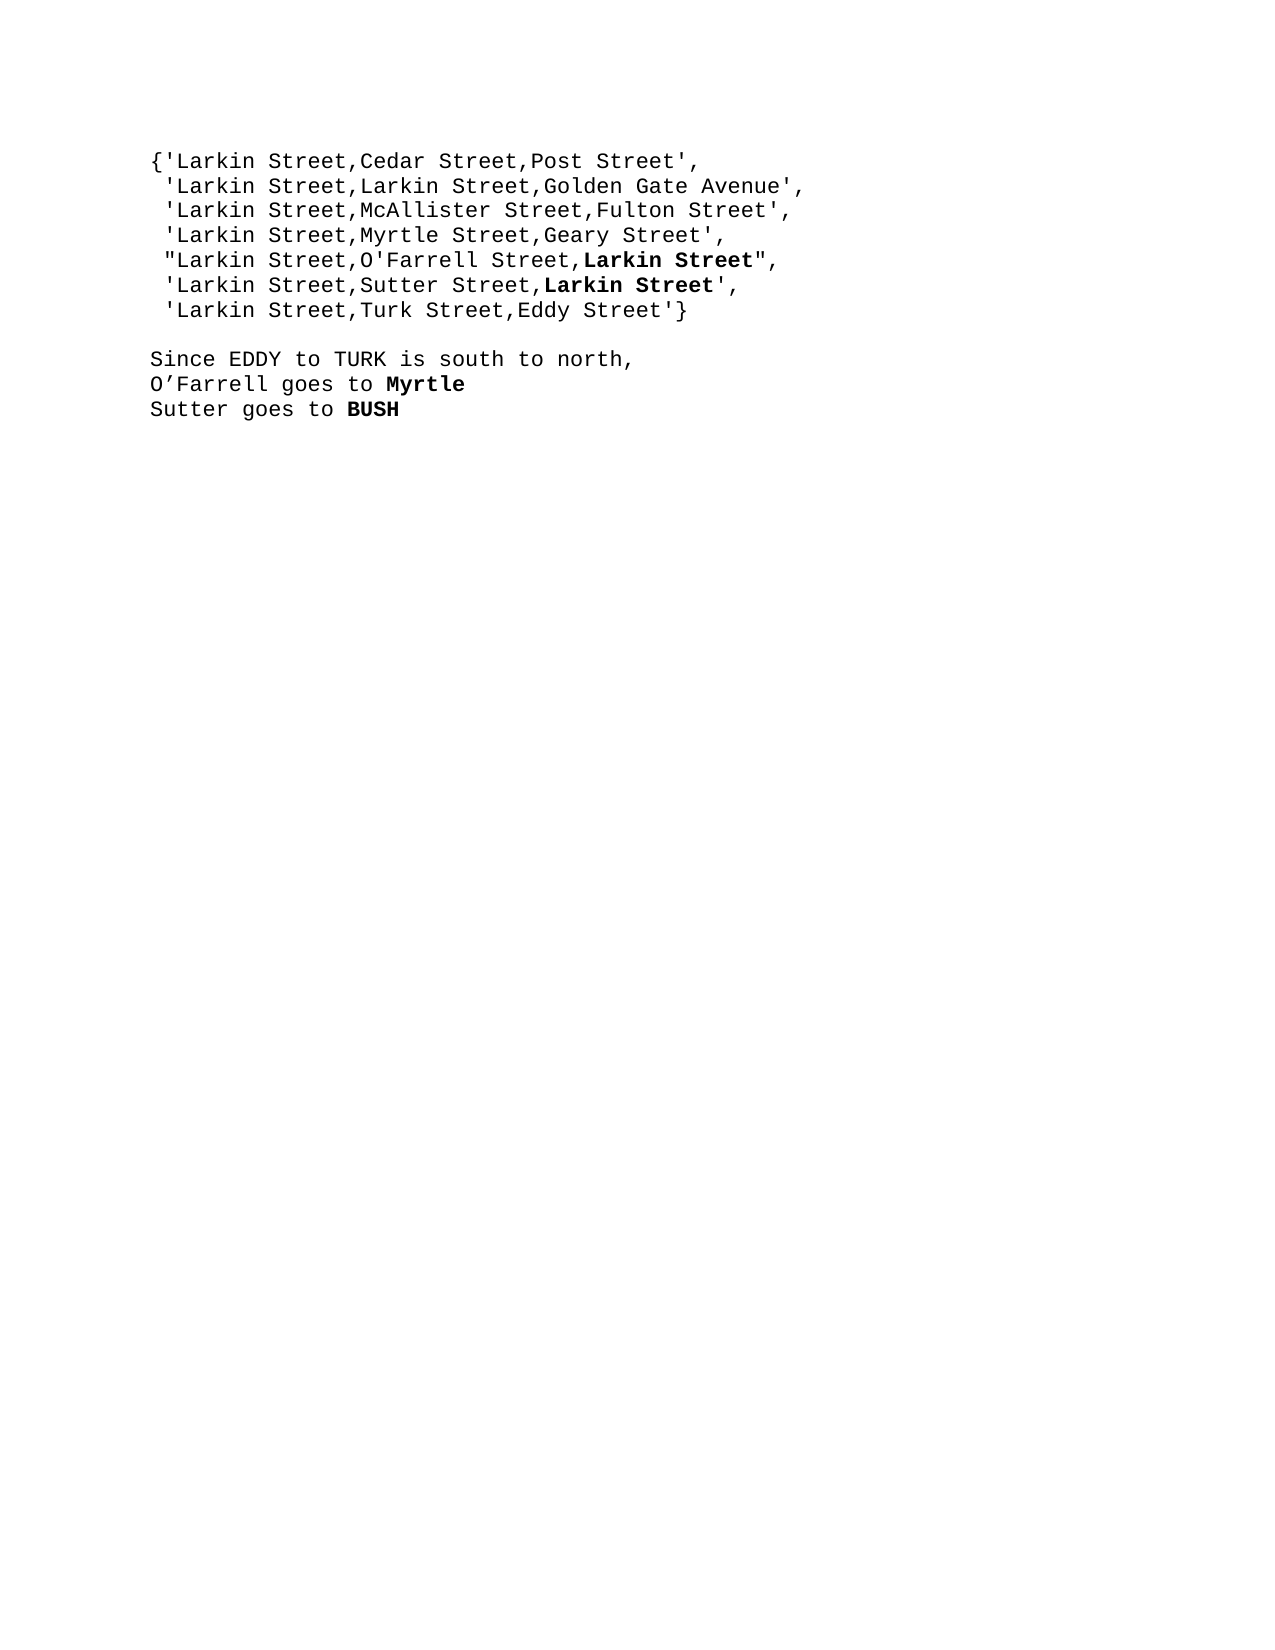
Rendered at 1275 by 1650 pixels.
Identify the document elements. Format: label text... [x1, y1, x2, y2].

text "Larkin Street,O'Farrell Street,Larkin Street", [150, 249, 1125, 274]
text 'Larkin Street,Turk Street,Eddy Street'} [150, 299, 1125, 323]
text 'Larkin Street,Sutter Street,Larkin Street', [150, 274, 1125, 299]
text Sutter goes to BUSH [150, 398, 1125, 423]
text 'Larkin Street,Larkin Street,Golden Gate Avenue', [150, 175, 1125, 199]
text Since EDDY to TURK is south to north, [150, 348, 1125, 373]
text {'Larkin Street,Cedar Street,Post Street', [150, 150, 1125, 175]
text 'Larkin Street,Myrtle Street,Geary Street', [150, 224, 1125, 249]
text O’Farrell goes to Myrtle [150, 373, 1125, 398]
text 'Larkin Street,McAllister Street,Fulton Street', [150, 199, 1125, 224]
